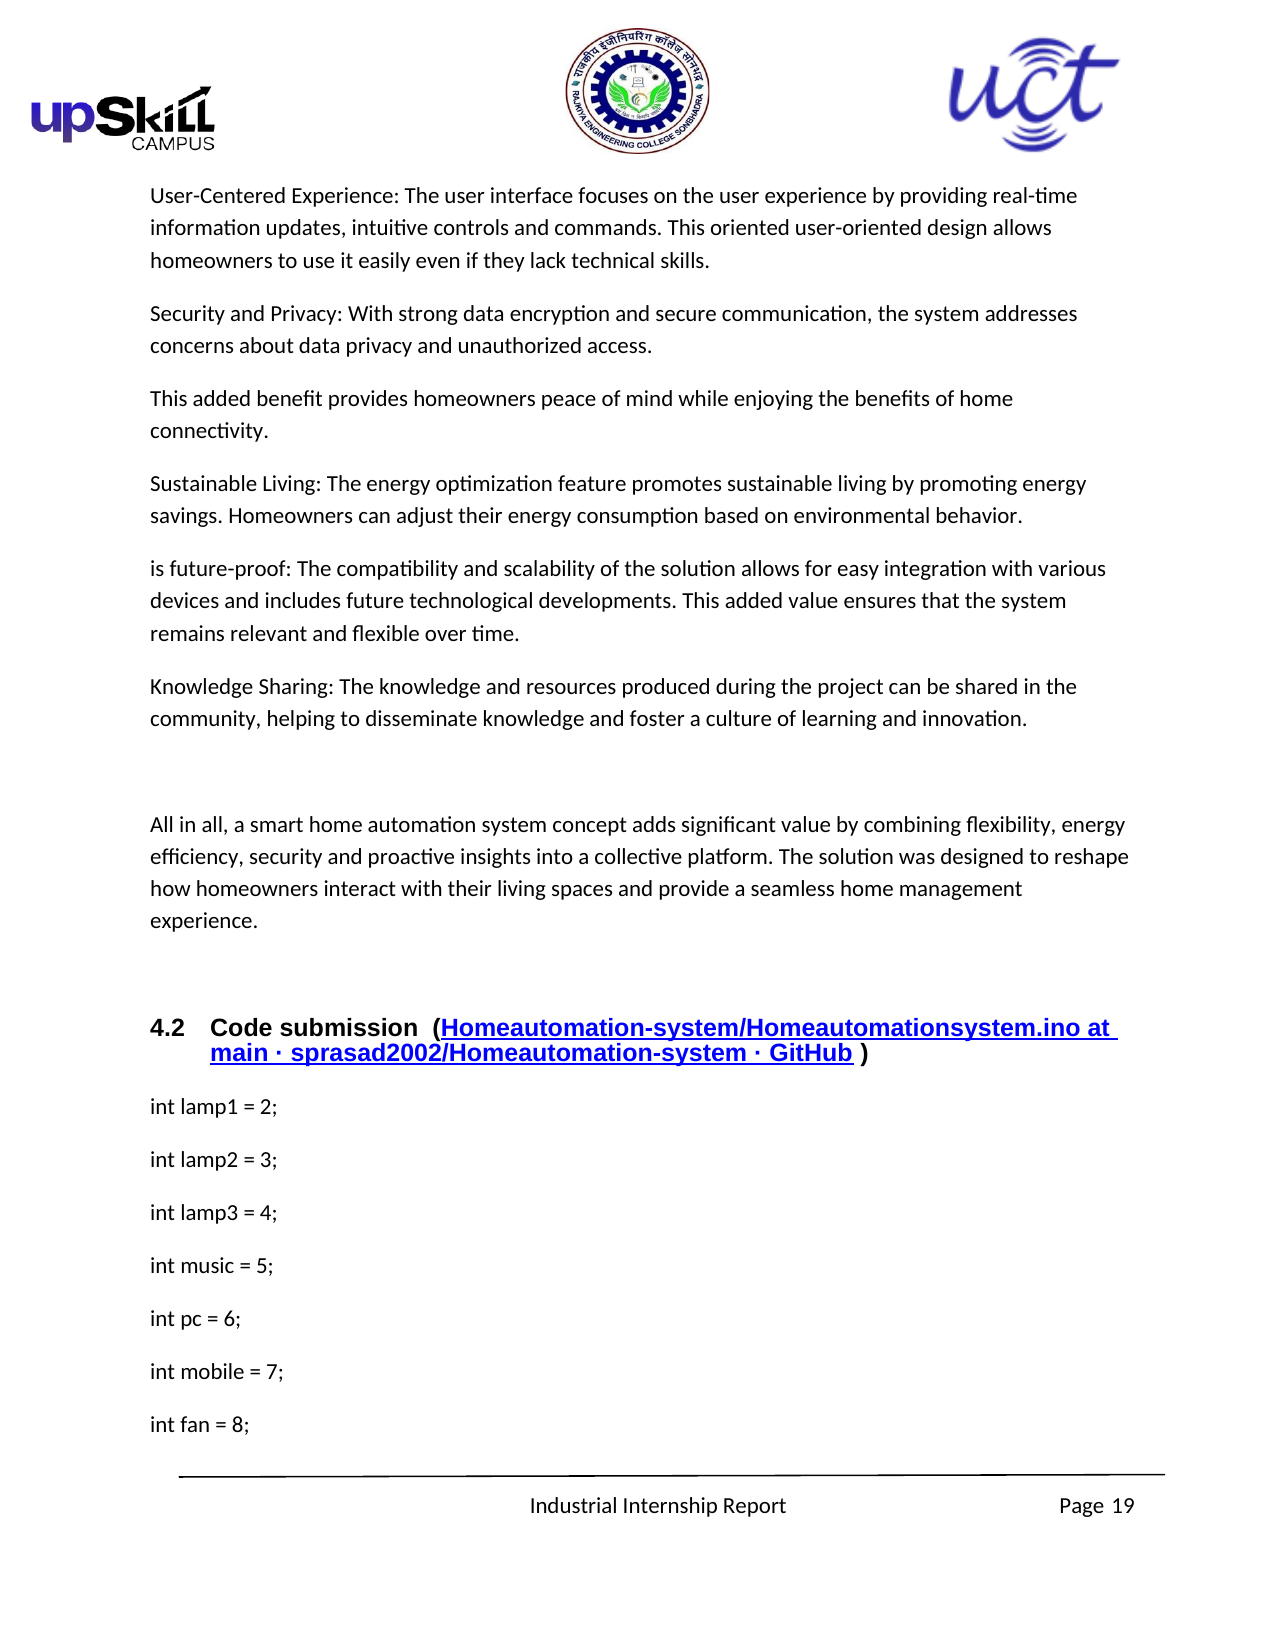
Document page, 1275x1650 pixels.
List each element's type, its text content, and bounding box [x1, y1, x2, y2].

text int music = 5; [150, 1251, 1134, 1279]
picture [0, 73, 246, 154]
text int pc = 6; [150, 1304, 1134, 1332]
text int lamp3 = 4; [150, 1198, 1134, 1226]
text Security and Privacy: With strong data encryption and secure communication, the system addresses concerns about data privacy and unauthorized access. [150, 299, 1134, 359]
subtitle Code submission (Homeautomation-system/Homeautomationsystem.ino at main · sprasad2002/Homeautomation-system · GitHub ) [150, 1017, 1134, 1067]
text int lamp2 = 3; [150, 1145, 1134, 1173]
text int lamp1 = 2; [150, 1092, 1134, 1120]
text Knowledge Sharing: The knowledge and resources produced during the project can be shared in the community, helping to disseminate knowledge and foster a culture of learning and innovation. [150, 672, 1134, 732]
text This added benefit provides homeowners peace of mind while enjoying the benefits of home connectivity. [150, 384, 1134, 444]
picture [946, 28, 1125, 154]
text int mobile = 7; [150, 1357, 1134, 1385]
text int fan = 8; [150, 1410, 1134, 1438]
text Sustainable Living: The energy optimization feature promotes sustainable living by promoting energy savings. Homeowners can adjust their energy consumption based on environmental behavior. [150, 469, 1134, 529]
text is future-proof: The compatibility and scalability of the solution allows for easy integration with various devices and includes future technological developments. This added value ensures that the system remains relevant and flexible over time. [150, 554, 1134, 647]
text All in all, a smart home automation system concept adds significant value by combining flexibility, energy efficiency, security and proactive insights into a collective platform. The solution was designed to reshape how homeowners interact with their living spaces and provide a seamless home management experience. [150, 810, 1134, 934]
text User-Centered Experience: The user interface focuses on the user experience by providing real-time information updates, intuitive controls and commands. This oriented user-oriented design allows homeowners to use it easily even if they lack technical skills. [150, 181, 1134, 274]
picture [565, 28, 710, 154]
